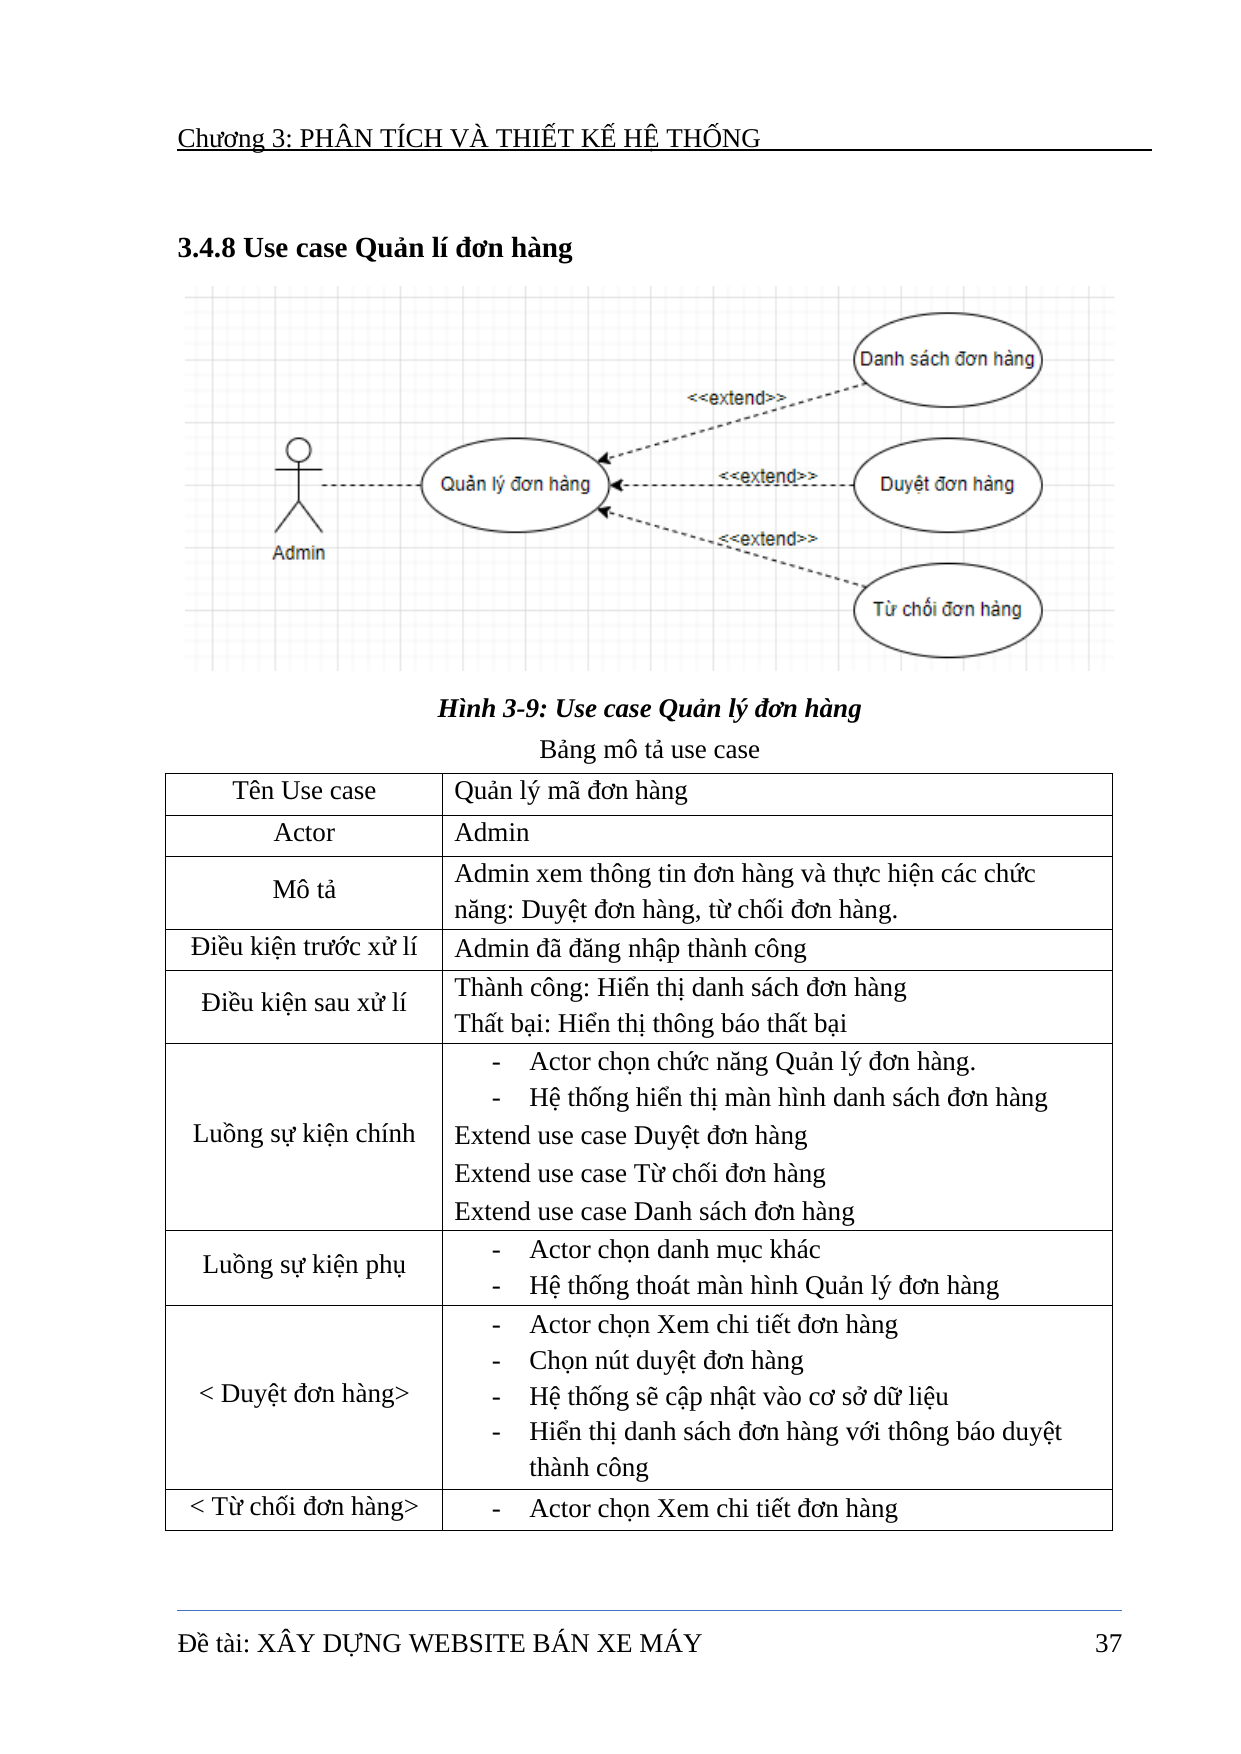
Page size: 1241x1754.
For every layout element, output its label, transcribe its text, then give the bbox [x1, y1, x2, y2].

text Bảng mô tả use case [177, 733, 1122, 764]
table_header Tên Use case [166, 774, 442, 815]
table_cell Actor chọn chức năng Quản lý đơn hàng. Hệ thống hiển thị màn hình danh sách đơn hàng Extend use case Duyệt đơn hàng Extend use case Từ chối đơn hàng Extend use case Danh sách đơn hàng [443, 1044, 1112, 1230]
table_cell Luồng sự kiện chính [166, 1044, 442, 1230]
table_cell Mô tả [166, 857, 442, 929]
text 3.4.8 Use case Quản lí đơn hàng [177, 230, 1122, 264]
table_cell Điều kiện trước xử lí [166, 930, 442, 970]
table_cell Actor [166, 816, 442, 856]
text Hình 3-9: Use case Quản lý đơn hàng [177, 692, 1122, 724]
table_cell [443, 1490, 1112, 1530]
table_cell Admin đã đăng nhập thành công [443, 930, 1112, 970]
table_cell Actor chọn danh mục khác Hệ thống thoát màn hình Quản lý đơn hàng [443, 1231, 1112, 1305]
table_cell < Duyệt đơn hàng> [166, 1306, 442, 1489]
table_cell Admin xem thông tin đơn hàng và thực hiện các chức năng: Duyệt đơn hàng, từ chối đơn hàng. [443, 857, 1112, 929]
table_cell Thành công: Hiển thị danh sách đơn hàng Thất bại: Hiển thị thông báo thất bại [443, 971, 1112, 1042]
table_header Quản lý mã đơn hàng [443, 774, 1112, 815]
table_cell < Từ chối đơn hàng> [166, 1490, 442, 1530]
picture [184, 286, 1115, 671]
table_cell Luồng sự kiện phụ [166, 1231, 442, 1305]
table_cell Điều kiện sau xử lí [166, 971, 442, 1042]
table_cell Actor chọn Xem chi tiết đơn hàng Chọn nút duyệt đơn hàng Hệ thống sẽ cập nhật vào cơ sở dữ liệu Hiển thị danh sách đơn hàng với thông báo duyệt thành công [443, 1306, 1112, 1489]
table_cell Admin [443, 816, 1112, 856]
